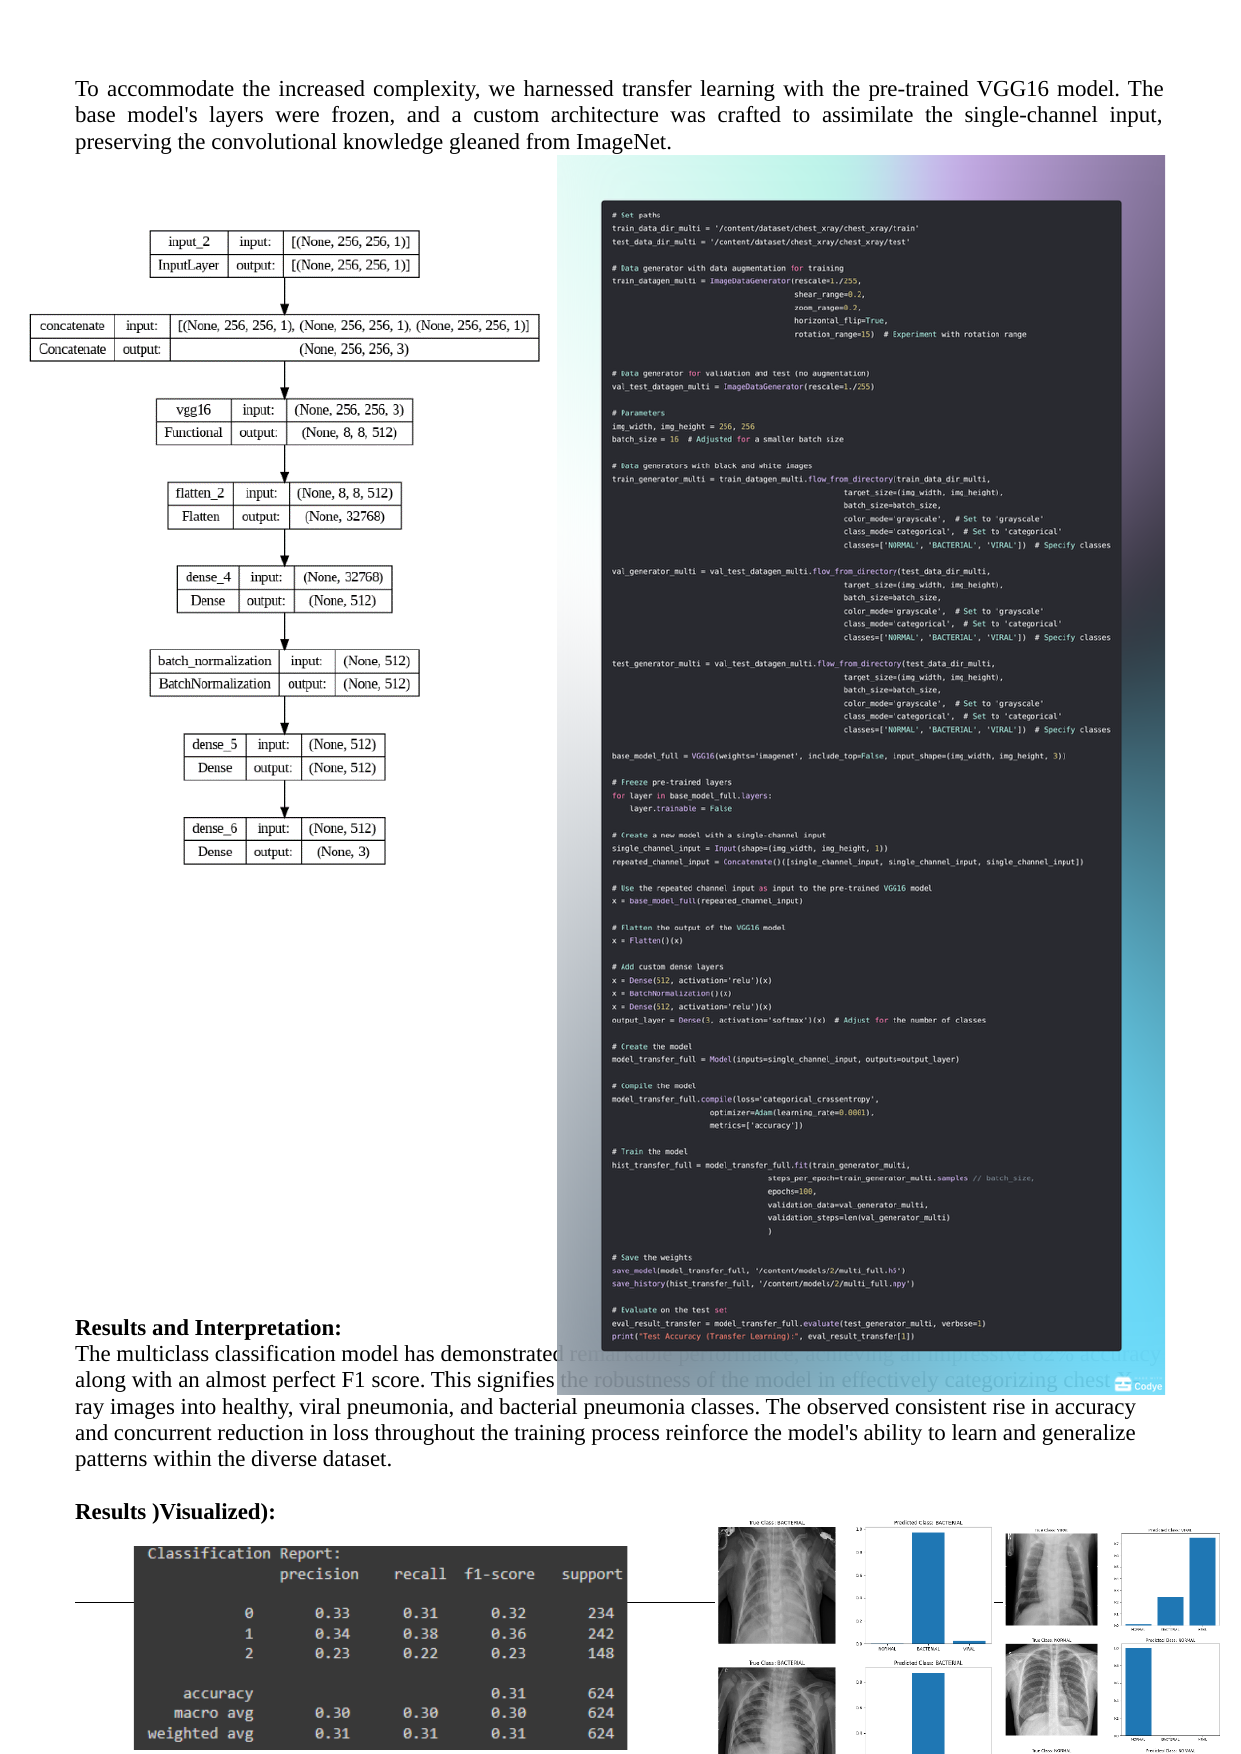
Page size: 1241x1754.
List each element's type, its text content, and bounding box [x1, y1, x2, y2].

picture [1003, 1524, 1222, 1754]
picture [715, 1517, 994, 1754]
picture [133, 1546, 628, 1750]
text Results and Interpretation: [75, 1314, 557, 1340]
picture [26, 226, 542, 868]
text To accommodate the increased complexity, we harnessed transfer learning with the pre-trained VGG16 model. The base model's layers were frozen, and a custom architecture was crafted to assimilate the single-channel input, preserving the convolutional knowledge gleaned from ImageNet. [75, 75, 1165, 154]
text The multiclass classification model has demonstrated remarkable performance, achieving an impressive 82% accuracy along with an almost perfect F1 score. This signifies the robustness of the model in effectively categorizing chest X-ray images into healthy, viral pneumonia, and bacterial pneumonia classes. The observed consistent rise in accuracy and concurrent reduction in loss throughout the training process reinforce the model's ability to learn and generalize patterns within the diverse dataset. [75, 1340, 1165, 1472]
picture [557, 155, 1166, 1395]
text Results )Visualized): [75, 1498, 1165, 1524]
